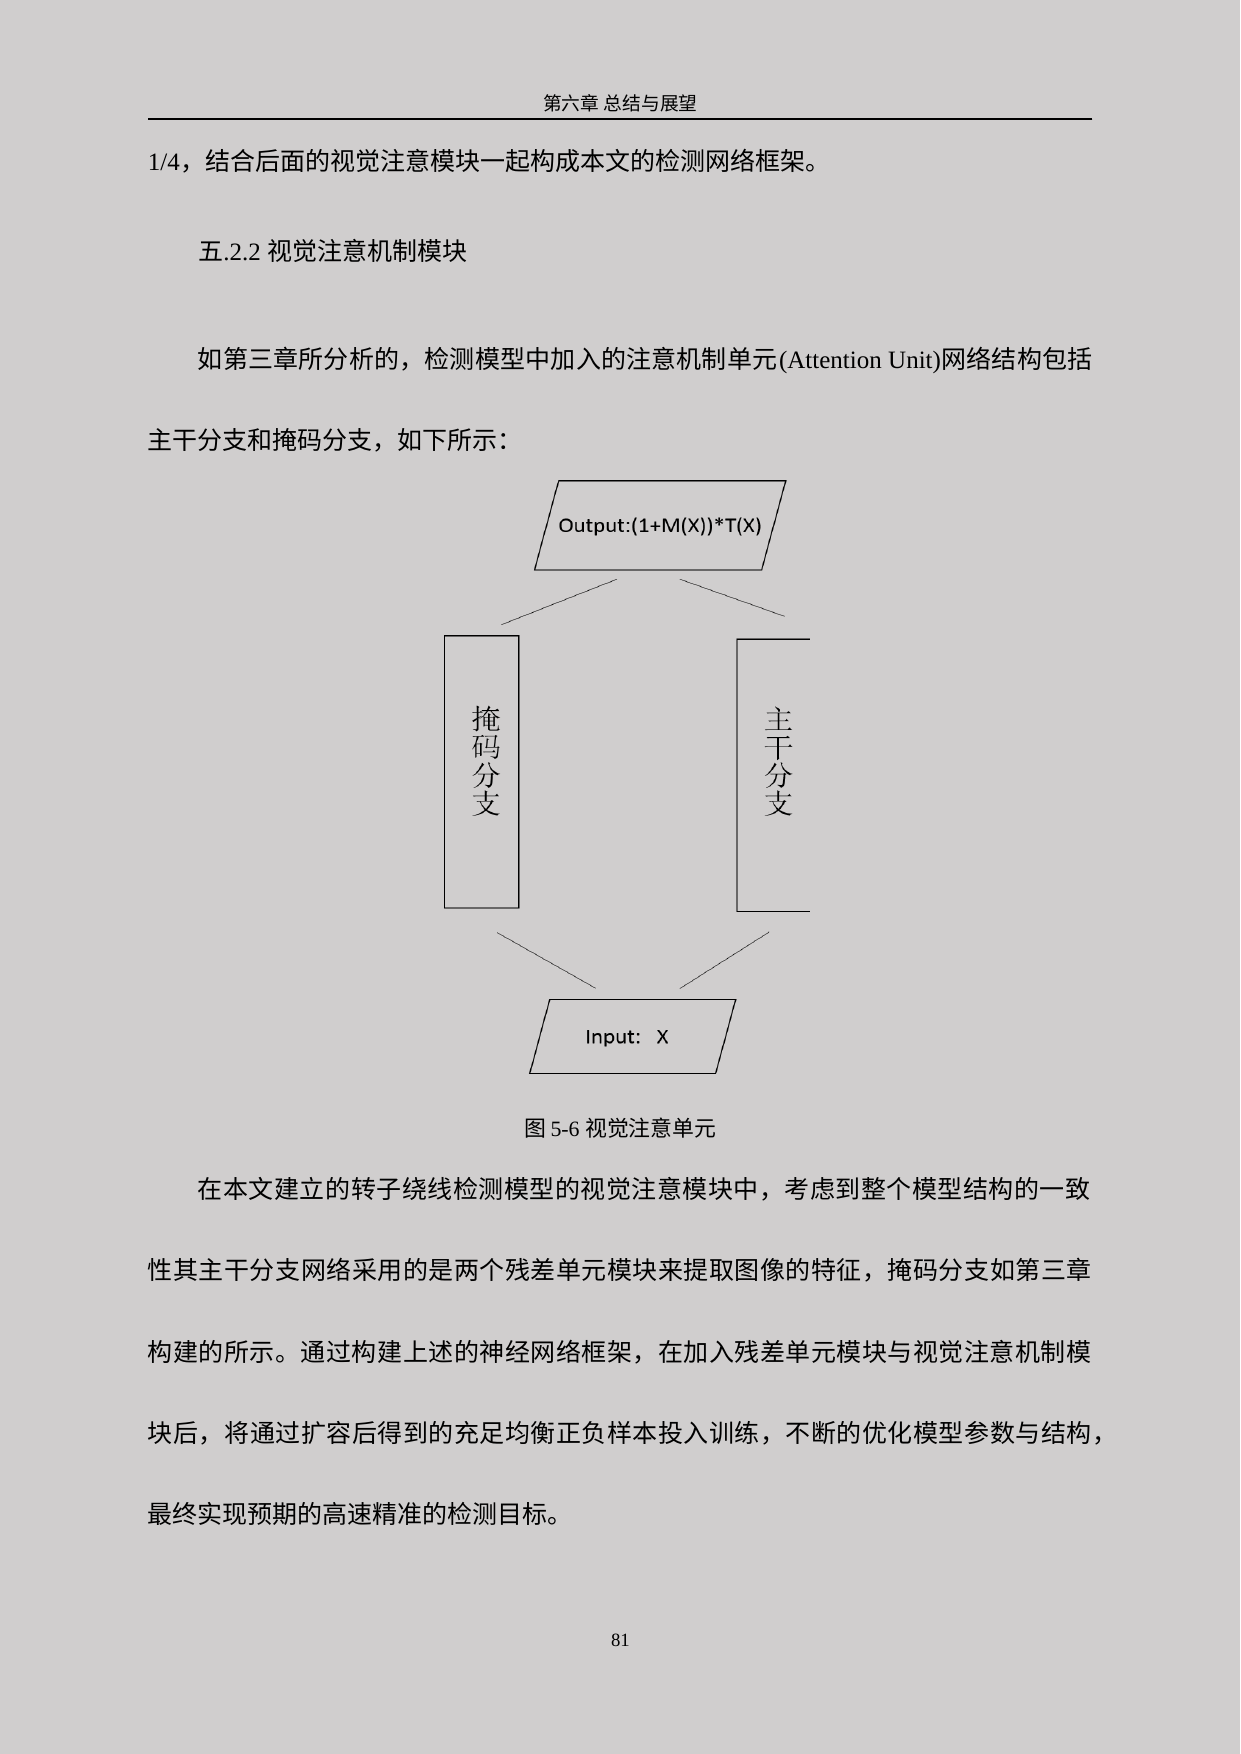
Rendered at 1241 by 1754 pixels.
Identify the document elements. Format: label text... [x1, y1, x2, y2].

picture [430, 480, 810, 1074]
text 图5-6 视觉注意单元 [148, 1110, 1092, 1143]
text 在本文建立的转子绕线检测模型的视觉注意模块中，考虑到整个模型结构的一致性其主干分支网络采用的是两个残差单元模块来提取图像的特征，掩码分支如第三章构建的所示。通过构建上述的神经网络框架，在加入残差单元模块与视觉注意机制模块后，将通过扩容后得到的充足均衡正负样本投入训练，不断的优化模型参数与结构，最终实现预期的高速精准的检测目标。 [148, 1155, 1092, 1545]
text 如第三章所分析的，检测模型中加入的注意机制单元(Attention Unit)网络结构包括主干分支和掩码分支，如下所示： [148, 325, 1092, 471]
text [148, 127, 1092, 192]
text 视觉注意机制模块 [177, 217, 1092, 282]
